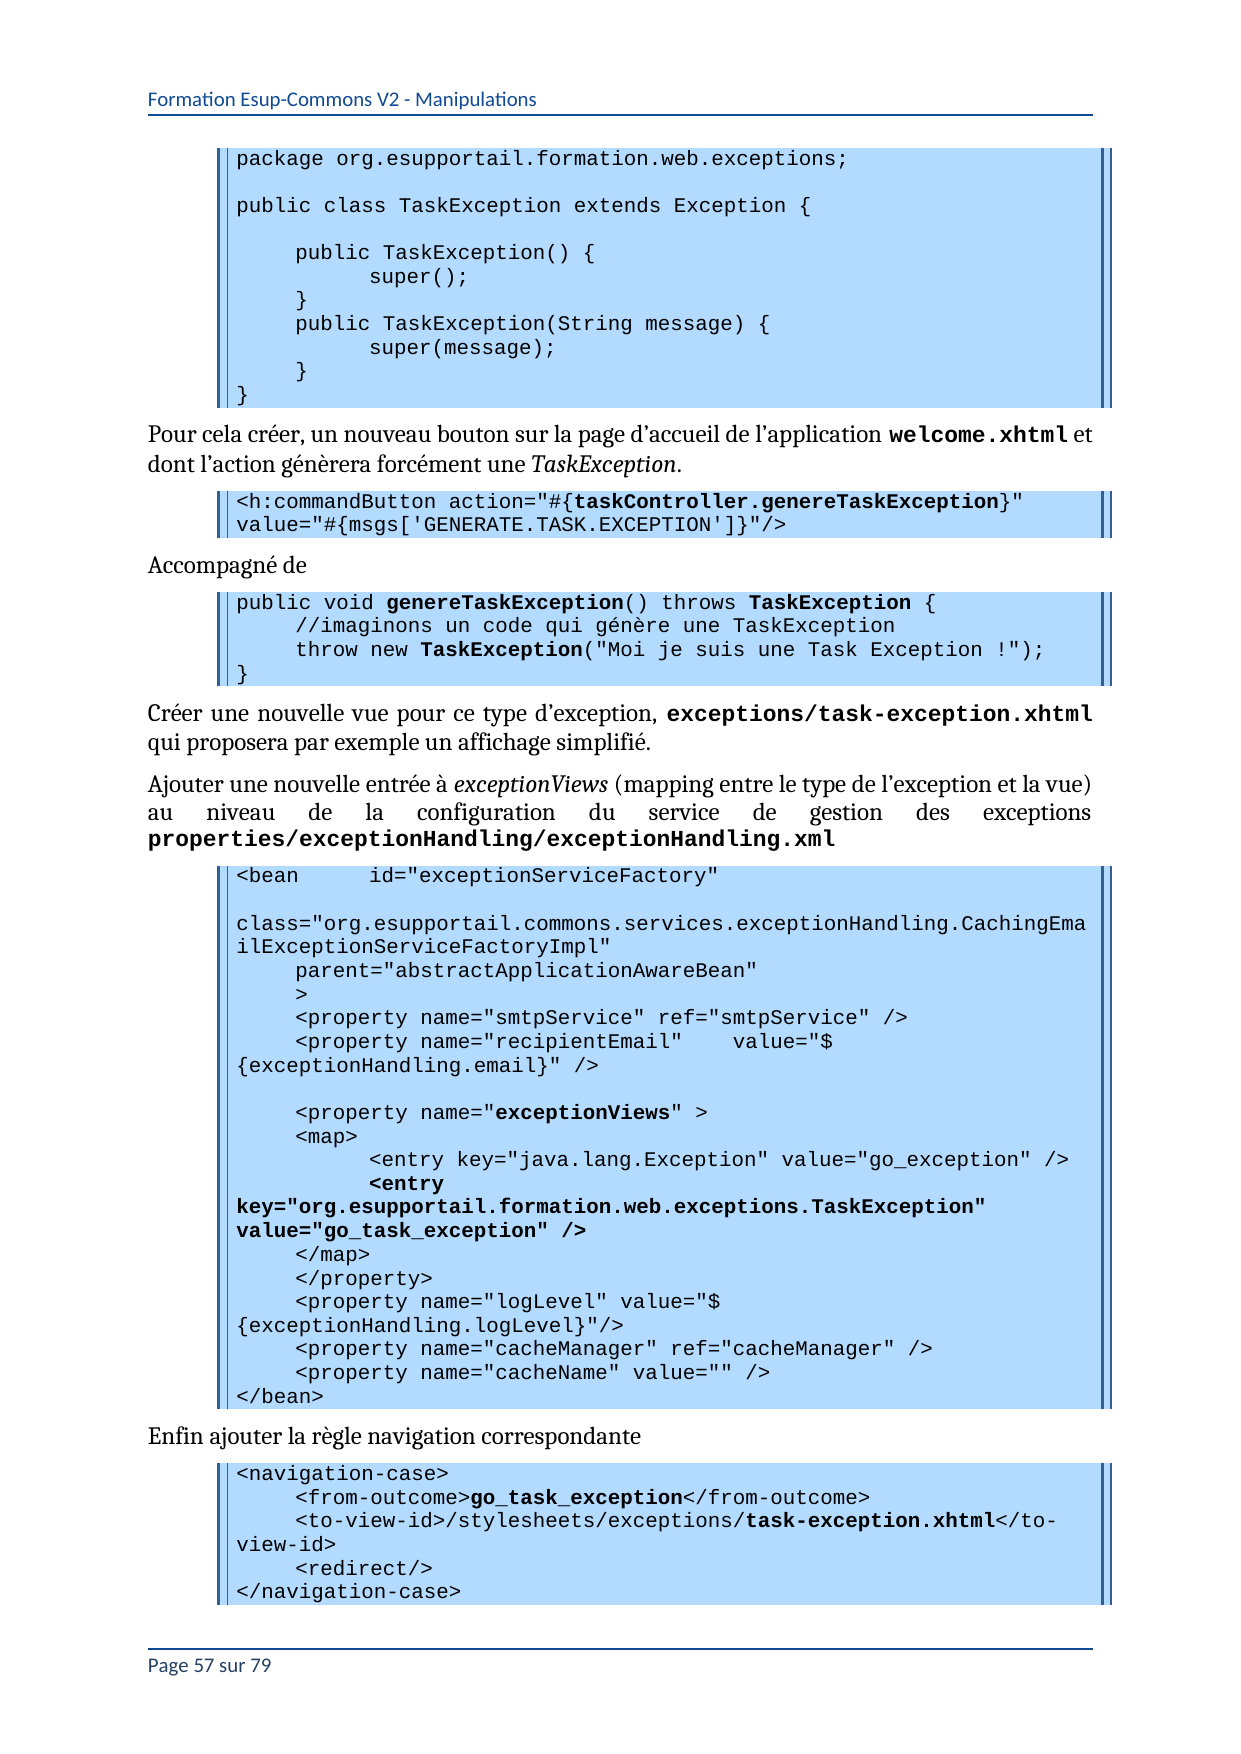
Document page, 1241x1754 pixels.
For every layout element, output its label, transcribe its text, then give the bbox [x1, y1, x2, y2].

text > [228, 984, 1101, 1007]
text </bean> [228, 1386, 1101, 1409]
text public TaskException(String message) { [228, 313, 1101, 337]
text <property name="cacheName" value="" /> [228, 1362, 1101, 1386]
text <navigation-case> [228, 1463, 1101, 1487]
text <from-outcome>go_task_exception</from-outcome> [228, 1487, 1101, 1510]
text </property> [228, 1267, 1101, 1291]
text </map> [228, 1244, 1101, 1267]
text super(message); [228, 337, 1101, 360]
text Pour cela créer, un nouveau bouton sur la page d’accueil de l’application welcome.xhtml et dont l’action génèrera forcément une TaskException. [148, 420, 1093, 478]
text <entry key="java.lang.Exception" value="go_exception" /> [228, 1149, 1101, 1173]
text <property name="recipientEmail" value="${exceptionHandling.email}" /> [228, 1031, 1101, 1078]
text <bean id="exceptionServiceFactory" [228, 866, 1101, 889]
text <property name="cacheManager" ref="cacheManager" /> [228, 1338, 1101, 1362]
text } [228, 289, 1101, 313]
text public void genereTaskException() throws TaskException { [228, 592, 1101, 616]
text public TaskException() { [228, 242, 1101, 266]
text <entry key="org.esupportail.formation.web.exceptions.TaskException" value="go_task_exception" /> [228, 1173, 1101, 1244]
text package org.esupportail.formation.web.exceptions; [228, 148, 1101, 171]
text } [228, 384, 1101, 408]
text Créer une nouvelle vue pour ce type d’exception, exceptions/task-exception.xhtml qui proposera par exemple un affichage simplifié. [148, 699, 1093, 757]
text Accompagné de [148, 551, 1093, 579]
text Enfin ajouter la règle navigation correspondante [148, 1422, 1093, 1451]
text public class TaskException extends Exception { [228, 195, 1101, 218]
text throw new TaskException("Moi je suis une Task Exception !"); [228, 639, 1101, 663]
text <property name="logLevel" value="${exceptionHandling.logLevel}"/> [228, 1291, 1101, 1338]
text <h:commandButton action="#{taskController.genereTaskException}" value="#{msgs['GENERATE.TASK.EXCEPTION']}"/> [228, 491, 1101, 538]
text <property name="smtpService" ref="smtpService" /> [228, 1007, 1101, 1031]
text <property name="exceptionViews" > [228, 1102, 1101, 1126]
text } [228, 663, 1101, 686]
text Ajouter une nouvelle entrée à exceptionViews (mapping entre le type de l’exception et la vue) au niveau de la configuration du service de gestion des exceptions properties/exceptionHandling/exceptionHandling.xml [148, 769, 1093, 853]
text </navigation-case> [228, 1581, 1101, 1605]
text //imaginons un code qui génère une TaskException [228, 616, 1101, 639]
text super(); [228, 266, 1101, 289]
text <to-view-id>/stylesheets/exceptions/task-exception.xhtml</to-view-id> [228, 1510, 1101, 1558]
text <redirect/> [228, 1558, 1101, 1581]
text } [228, 360, 1101, 384]
text <map> [228, 1126, 1101, 1149]
text class="org.esupportail.commons.services.exceptionHandling.CachingEmailExceptionServiceFactoryImpl" [228, 889, 1101, 960]
text parent="abstractApplicationAwareBean" [228, 960, 1101, 984]
